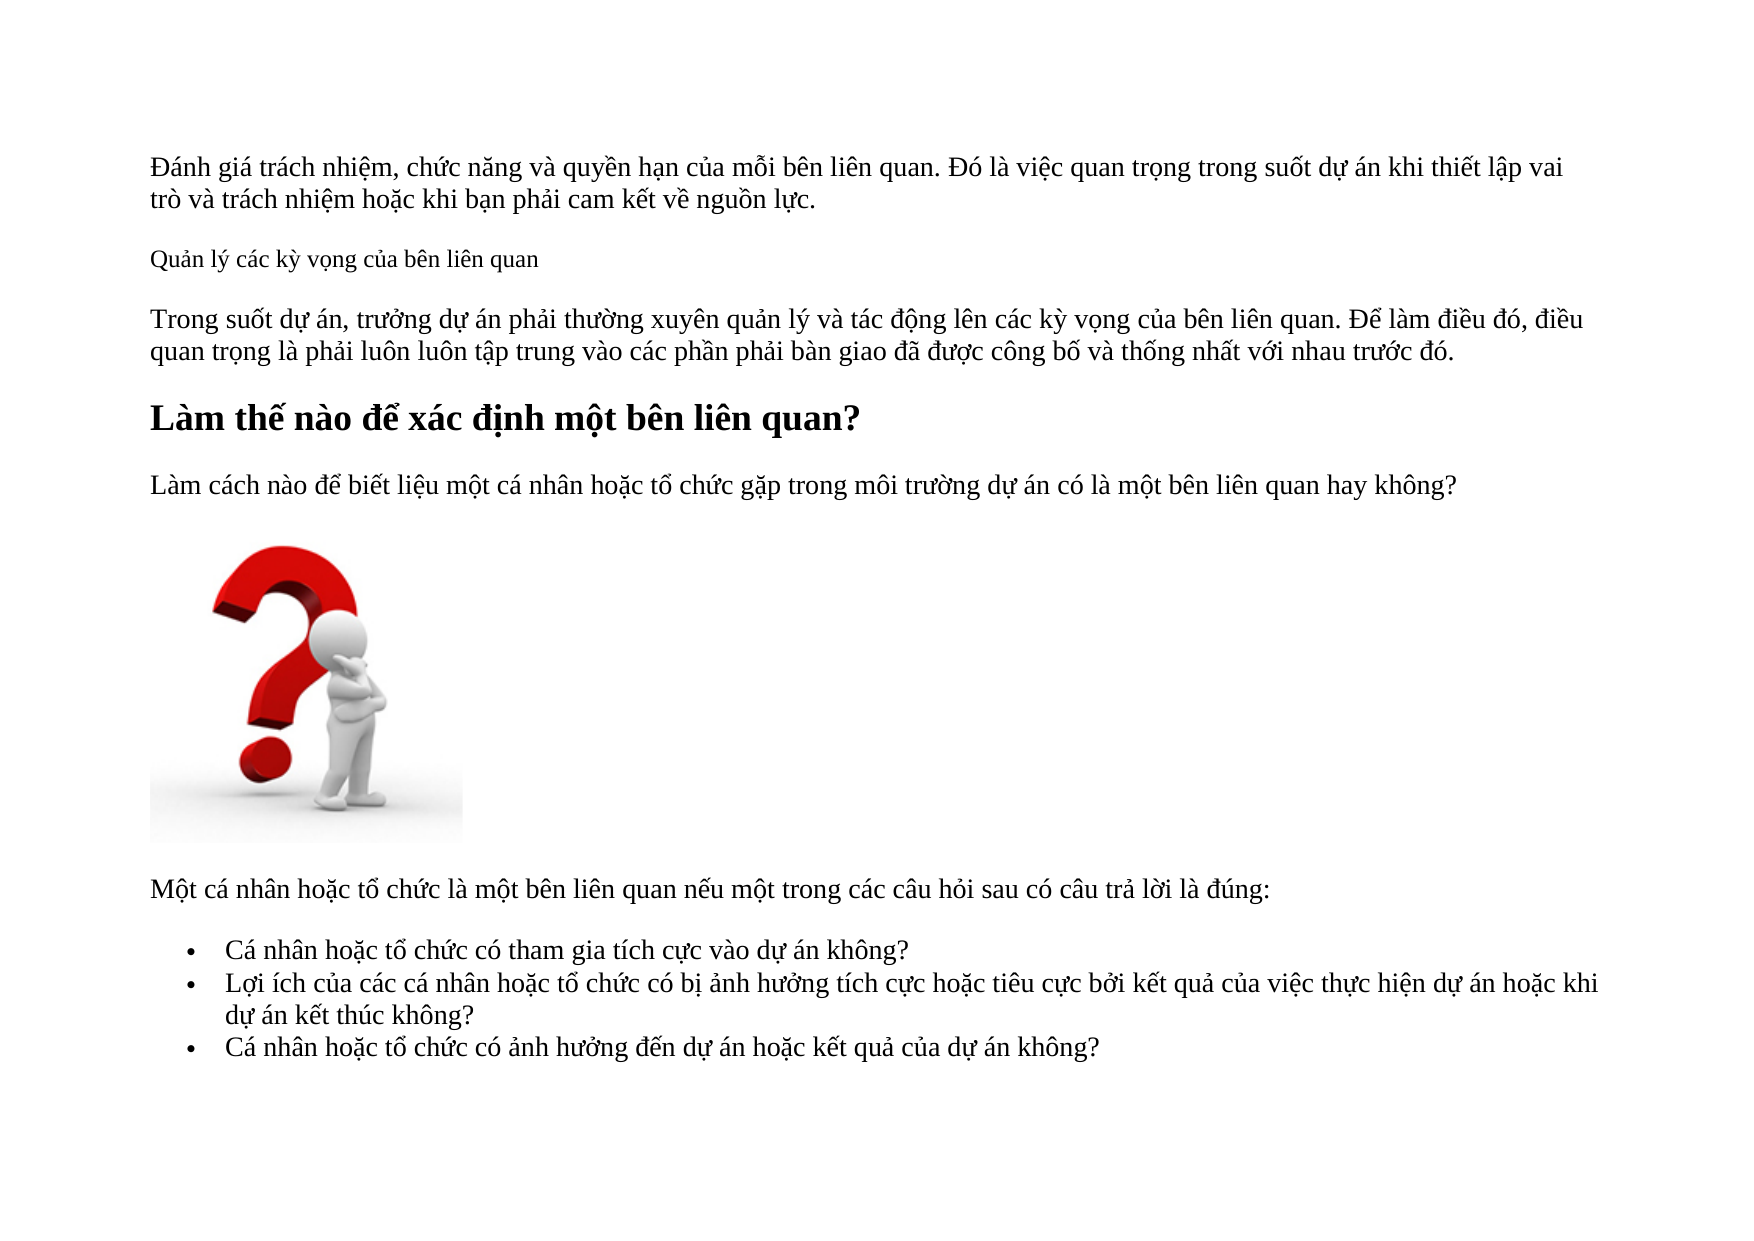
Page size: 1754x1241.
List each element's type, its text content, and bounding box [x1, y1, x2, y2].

subtitle Làm thế nào để xác định một bên liên quan? [150, 396, 1604, 439]
text Đánh giá trách nhiệm, chức năng và quyền hạn của mỗi bên liên quan. Đó là việc quan trọng trong suốt dự án khi thiết lập vai trò và trách nhiệm hoặc khi bạn phải cam kết về nguồn lực. [150, 150, 1604, 215]
text Một cá nhân hoặc tổ chức là một bên liên quan nếu một trong các câu hỏi sau có câu trả lời là đúng: [150, 872, 1604, 904]
picture [150, 529, 463, 843]
text Trong suốt dự án, trưởng dự án phải thường xuyên quản lý và tác động lên các kỳ vọng của bên liên quan. Để làm điều đó, điều quan trọng là phải luôn luôn tập trung vào các phần phải bàn giao đã được công bố và thống nhất với nhau trước đó. [150, 302, 1604, 367]
list Cá nhân hoặc tổ chức có ảnh hưởng đến dự án hoặc kết quả của dự án không? [187, 1030, 1604, 1063]
list Lợi ích của các cá nhân hoặc tổ chức có bị ảnh hưởng tích cực hoặc tiêu cực bởi kết quả của việc thực hiện dự án hoặc khi dự án kết thúc không? [187, 966, 1604, 1030]
text Làm cách nào để biết liệu một cá nhân hoặc tổ chức gặp trong môi trường dự án có là một bên liên quan hay không? [150, 468, 1604, 501]
list Cá nhân hoặc tổ chức có tham gia tích cực vào dự án không? [187, 933, 1604, 966]
subtitle Quản lý các kỳ vọng của bên liên quan [150, 244, 1604, 273]
